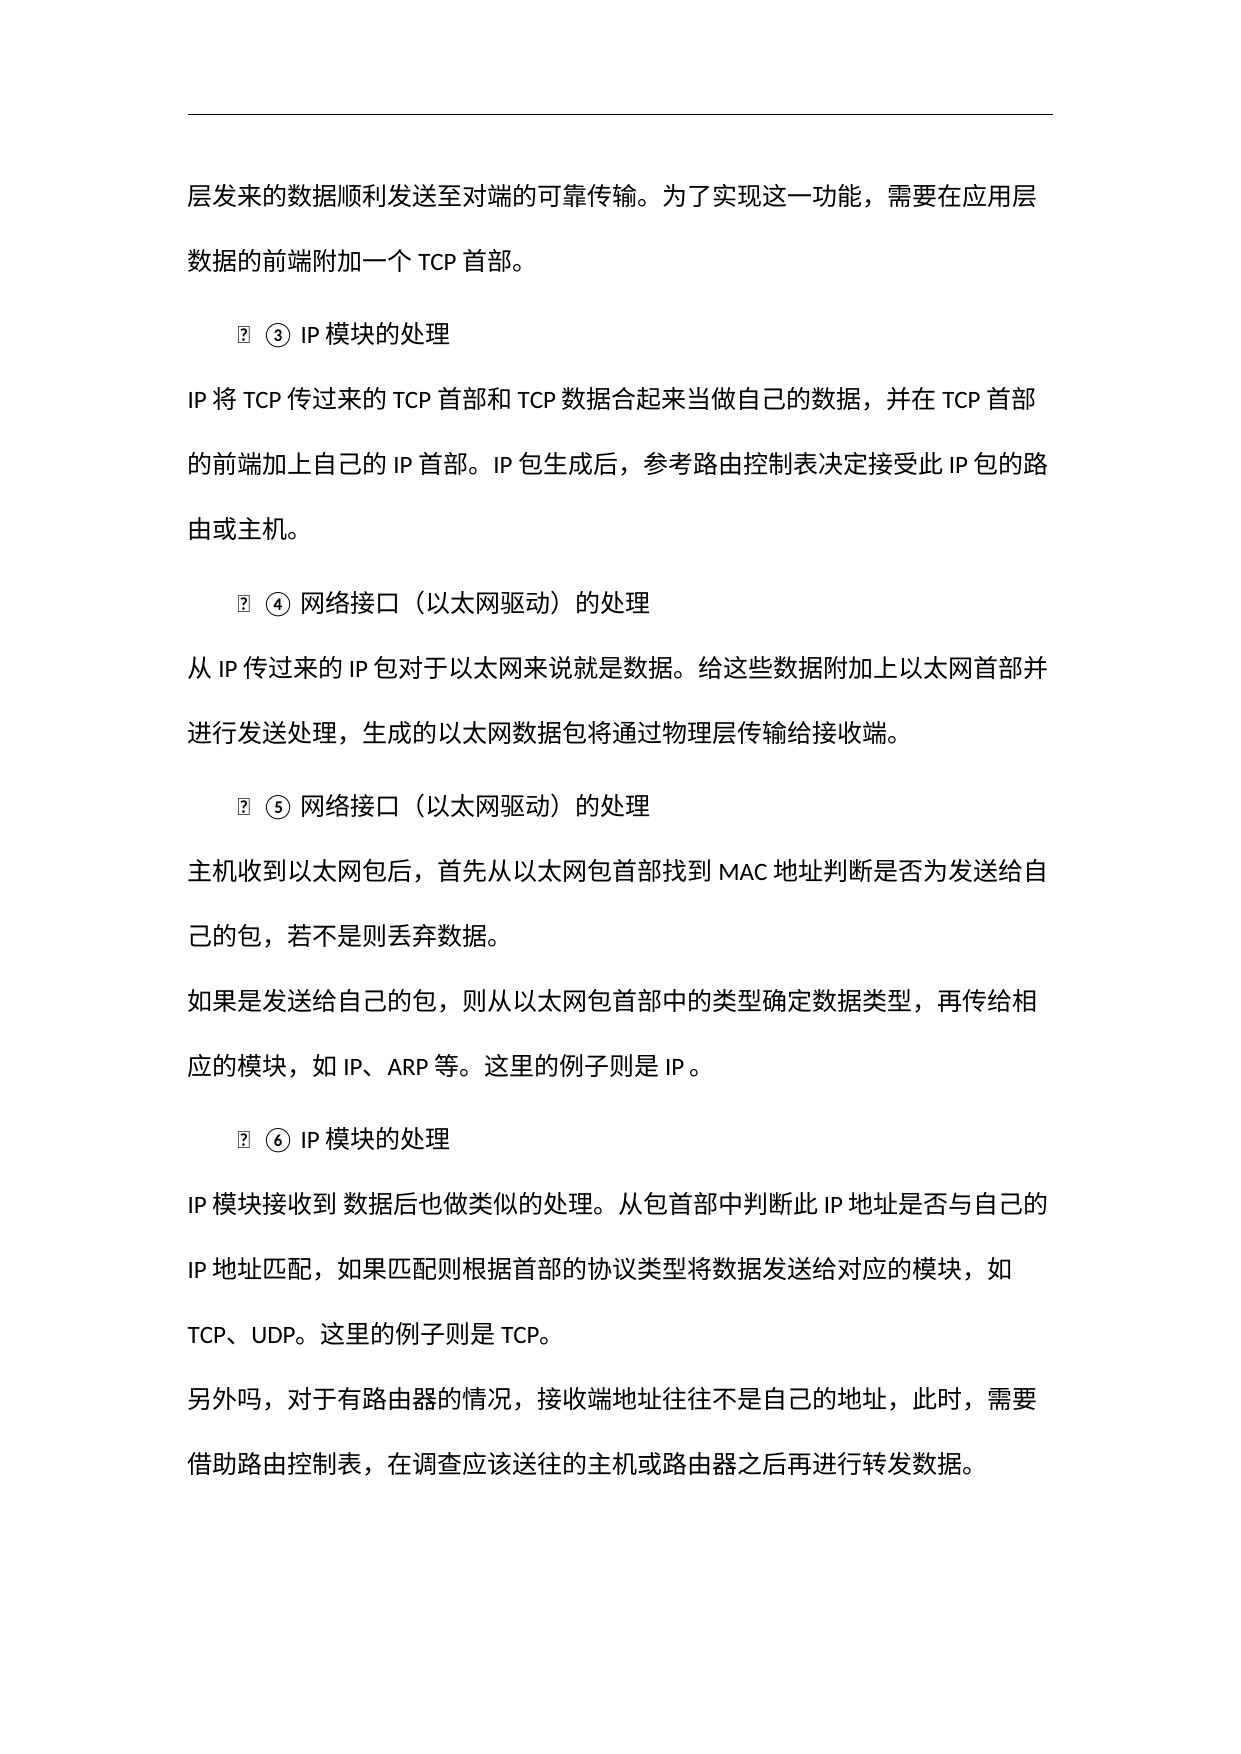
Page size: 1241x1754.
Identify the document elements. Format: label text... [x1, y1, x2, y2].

text  ⑥ IP 模块的处理 IP 模块接收到 数据后也做类似的处理。从包首部中判断此 IP 地址是否与自己的 IP 地址匹配，如果匹配则根据首部的协议类型将数据发送给对应的模块，如 TCP、UDP。这里的例子则是 TCP。 另外吗，对于有路由器的情况，接收端地址往往不是自己的地址，此时，需要借助路由控制表，在调查应该送往的主机或路由器之后再进行转发数据。 [187, 1105, 1053, 1495]
text  ⑤ 网络接口（以太网驱动）的处理 主机收到以太网包后，首先从以太网包首部找到 MAC 地址判断是否为发送给自己的包，若不是则丢弃数据。 如果是发送给自己的包，则从以太网包首部中的类型确定数据类型，再传给相应的模块，如 IP、ARP 等。这里的例子则是 IP 。 [187, 772, 1053, 1097]
text  ③ IP 模块的处理 IP 将 TCP 传过来的 TCP 首部和 TCP 数据合起来当做自己的数据，并在 TCP 首部的前端加上自己的 IP 首部。IP 包生成后，参考路由控制表决定接受此 IP 包的路由或主机。 [187, 300, 1053, 560]
text  ④ 网络接口（以太网驱动）的处理 从 IP 传过来的 IP 包对于以太网来说就是数据。给这些数据附加上以太网首部并进行发送处理，生成的以太网数据包将通过物理层传输给接收端。 [187, 569, 1053, 764]
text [187, 162, 1053, 292]
